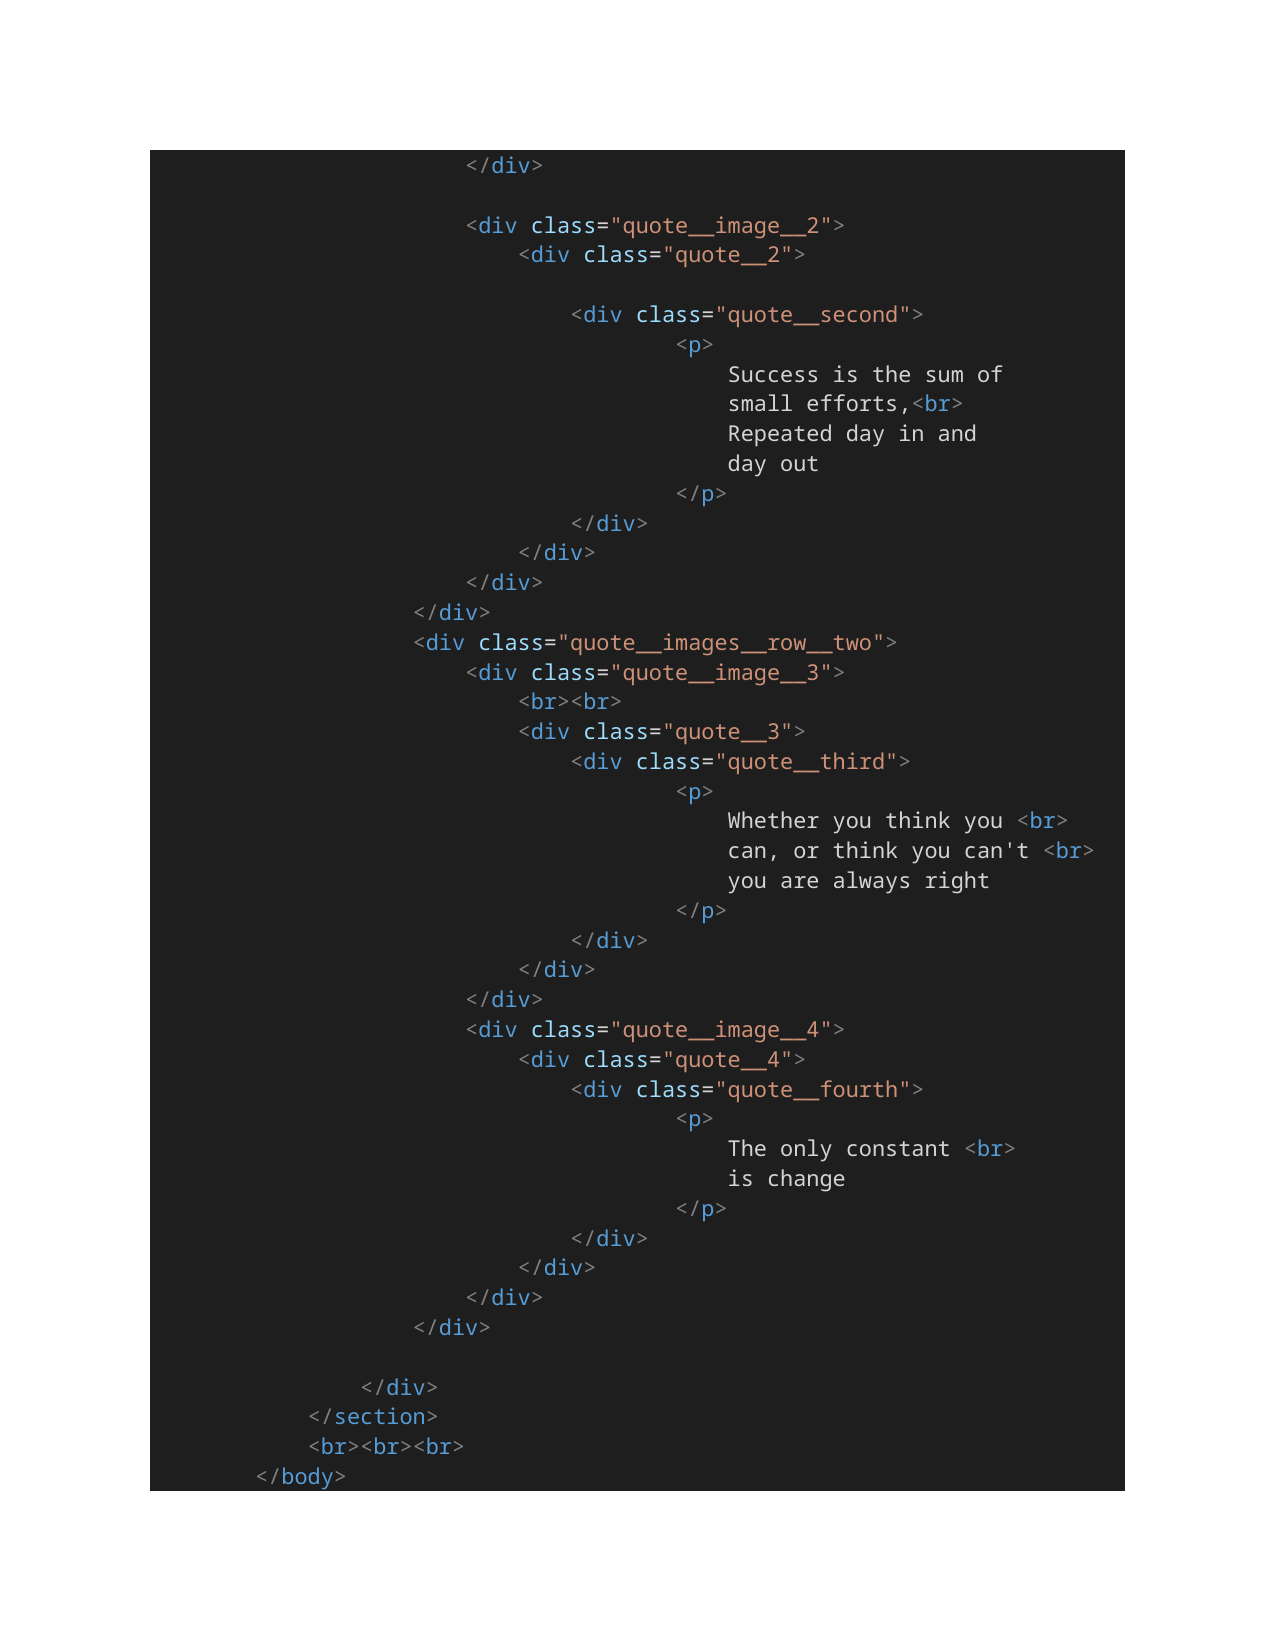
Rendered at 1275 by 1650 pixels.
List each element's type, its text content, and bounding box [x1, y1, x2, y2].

text </div> [150, 537, 1125, 567]
text <br><br><br> [150, 1431, 1125, 1461]
text day out [150, 448, 1125, 478]
text </div> [150, 1312, 1125, 1342]
text <div class="quote__image__3"> [150, 656, 1125, 686]
text Whether you think you <br> [150, 805, 1125, 835]
text </div> [150, 984, 1125, 1014]
text </div> [150, 1222, 1125, 1252]
text </div> [150, 150, 1125, 180]
text <br><br> [150, 686, 1125, 716]
text <div class="quote__images__row__two"> [150, 627, 1125, 656]
text </div> [150, 507, 1125, 537]
text <p> [150, 329, 1125, 358]
text Success is the sum of [150, 358, 1125, 388]
text </div> [150, 954, 1125, 984]
text </section> [150, 1401, 1125, 1431]
text small efforts,<br> [150, 388, 1125, 418]
text <div class="quote__image__4"> [150, 1014, 1125, 1044]
text </div> [150, 924, 1125, 954]
text <div class="quote__second"> [150, 299, 1125, 329]
text <div class="quote__2"> [150, 239, 1125, 269]
text <p> [150, 776, 1125, 805]
text </body> [150, 1461, 1125, 1491]
text is change [150, 1163, 1125, 1193]
text </div> [150, 1252, 1125, 1282]
text </p> [150, 895, 1125, 924]
text The only constant <br> [150, 1133, 1125, 1163]
text </p> [150, 1193, 1125, 1222]
text <div class="quote__4"> [150, 1044, 1125, 1073]
text <p> [150, 1103, 1125, 1133]
text <div class="quote__third"> [150, 746, 1125, 776]
text </p> [150, 478, 1125, 507]
text can, or think you can't <br> [150, 835, 1125, 865]
text </div> [150, 567, 1125, 597]
text </div> [150, 597, 1125, 627]
text Repeated day in and [150, 418, 1125, 448]
text <div class="quote__image__2"> [150, 209, 1125, 239]
text </div> [150, 1282, 1125, 1312]
text <div class="quote__fourth"> [150, 1073, 1125, 1103]
text you are always right [150, 865, 1125, 895]
text </div> [150, 1371, 1125, 1401]
text <div class="quote__3"> [150, 716, 1125, 746]
